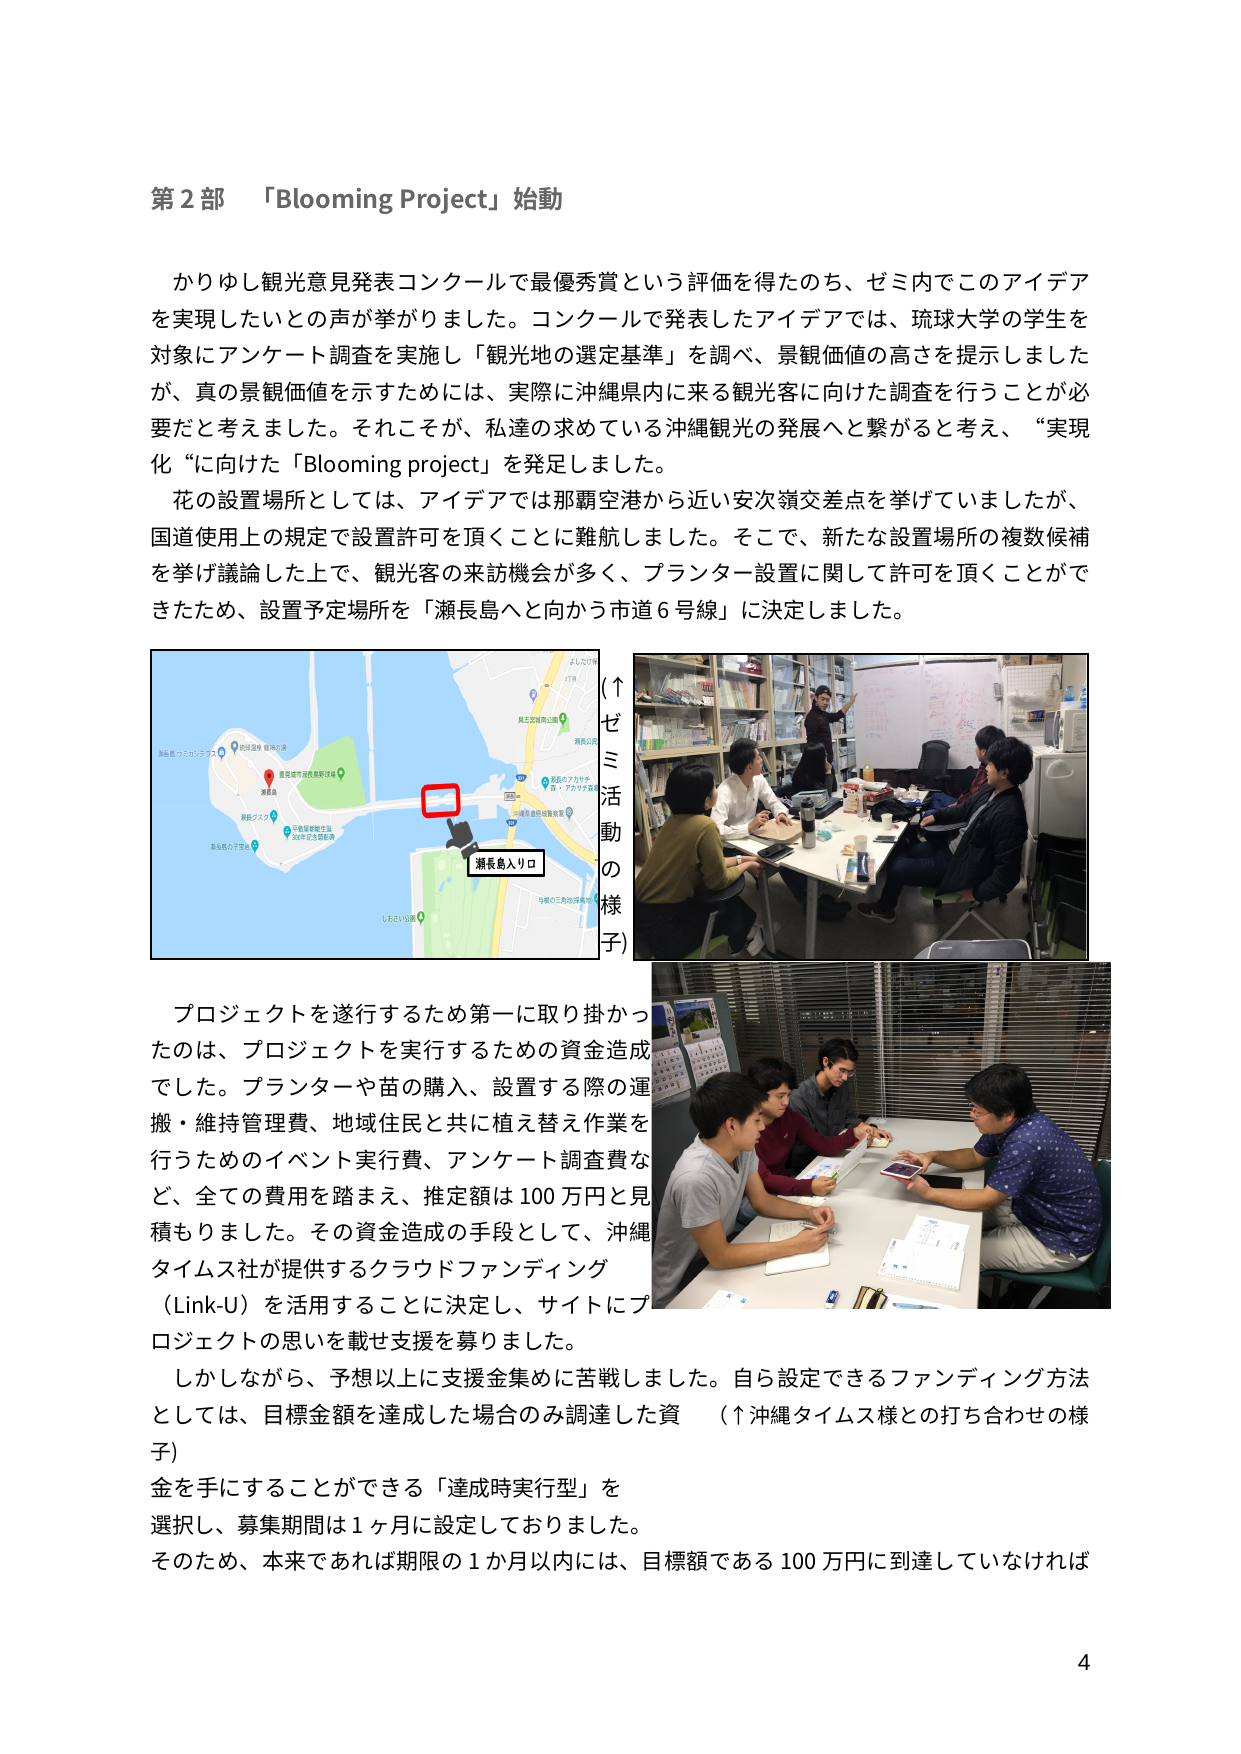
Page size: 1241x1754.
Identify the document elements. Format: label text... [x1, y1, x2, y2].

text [150, 1544, 1090, 1576]
text プロジェクトを遂行するため第一に取り掛かったのは、プロジェクトを実行するための資金造成でした。プランターや苗の購入、設置する際の運搬・維持管理費、地域住民と共に植え替え作業を行うためのイベント実行費、アンケート調査費など、全ての費用を踏まえ、推定額は100万円と見積もりました。その資金造成の手段として、沖縄タイムス社が提供するクラウドファンディング [150, 997, 651, 1283]
text 花の設置場所としては、アイデアでは那覇空港から近い安次嶺交差点を挙げていましたが、国道使用上の規定で設置許可を頂くことに難航しました。そこで、新たな設置場所の複数候補を挙げ議論した上で、観光客の来訪機会が多く、プランター設置に関して許可を頂くことができたため、設置予定場所を「瀬長島へと向かう市道6号線」に決定しました。 [150, 483, 1090, 624]
text 金を手にすることができる「達成時実行型」を [150, 1470, 1090, 1503]
text （Link-U）を活用することに決定し、サイトにプロジェクトの思いを載せ支援を募りました。 [150, 1288, 1090, 1356]
text しかしながら、予想以上に支援金集めに苦戦しました。自ら設定できるファンディング方法としては、目標金額を達成した場合のみ調達した資 （↑沖縄タイムス様との打ち合わせの様子) [150, 1361, 1090, 1465]
picture [152, 651, 598, 958]
text 選択し、募集期間は1ヶ月に設定しておりました。 [150, 1508, 1090, 1539]
subtitle 第2部 「Blooming Project」始動 [150, 179, 1090, 215]
text かりゆし観光意見発表コンクールで最優秀賞という評価を得たのち、ゼミ内でこのアイデアを実現したいとの声が挙がりました。コンクールで発表したアイデアでは、琉球大学の学生を対象にアンケート調査を実施し「観光地の選定基準」を調べ、景観価値の高さを提示しましたが、真の景観価値を示すためには、実際に沖縄県内に来る観光客に向けた調査を行うことが必要だと考えました。それこそが、私達の求めている沖縄観光の発展へと繋がると考え、“実現化“に向けた「Blooming project」を発足しました。 [150, 265, 1090, 479]
picture [635, 655, 1087, 959]
picture [651, 962, 1111, 1309]
